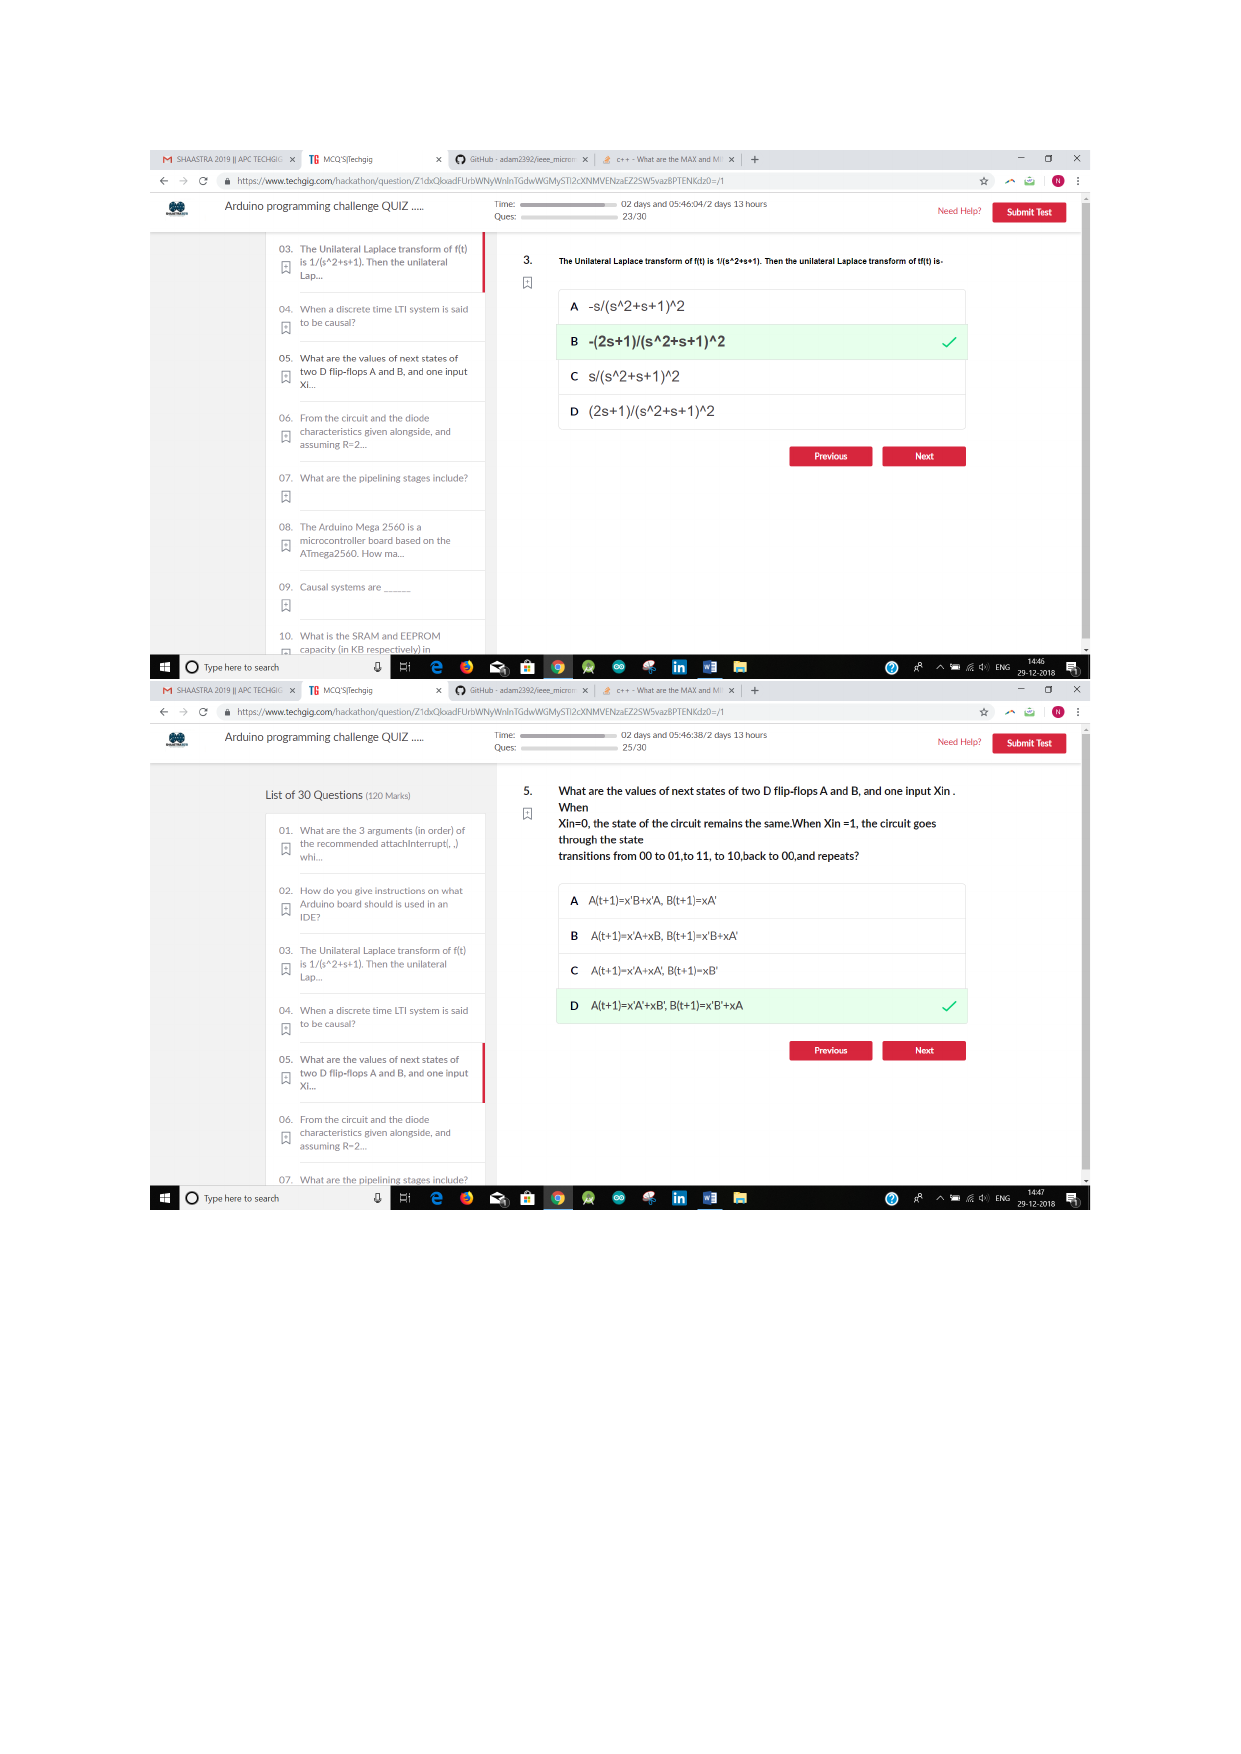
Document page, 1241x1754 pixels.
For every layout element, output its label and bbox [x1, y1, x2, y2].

picture [150, 150, 1091, 679]
picture [150, 681, 1091, 1210]
